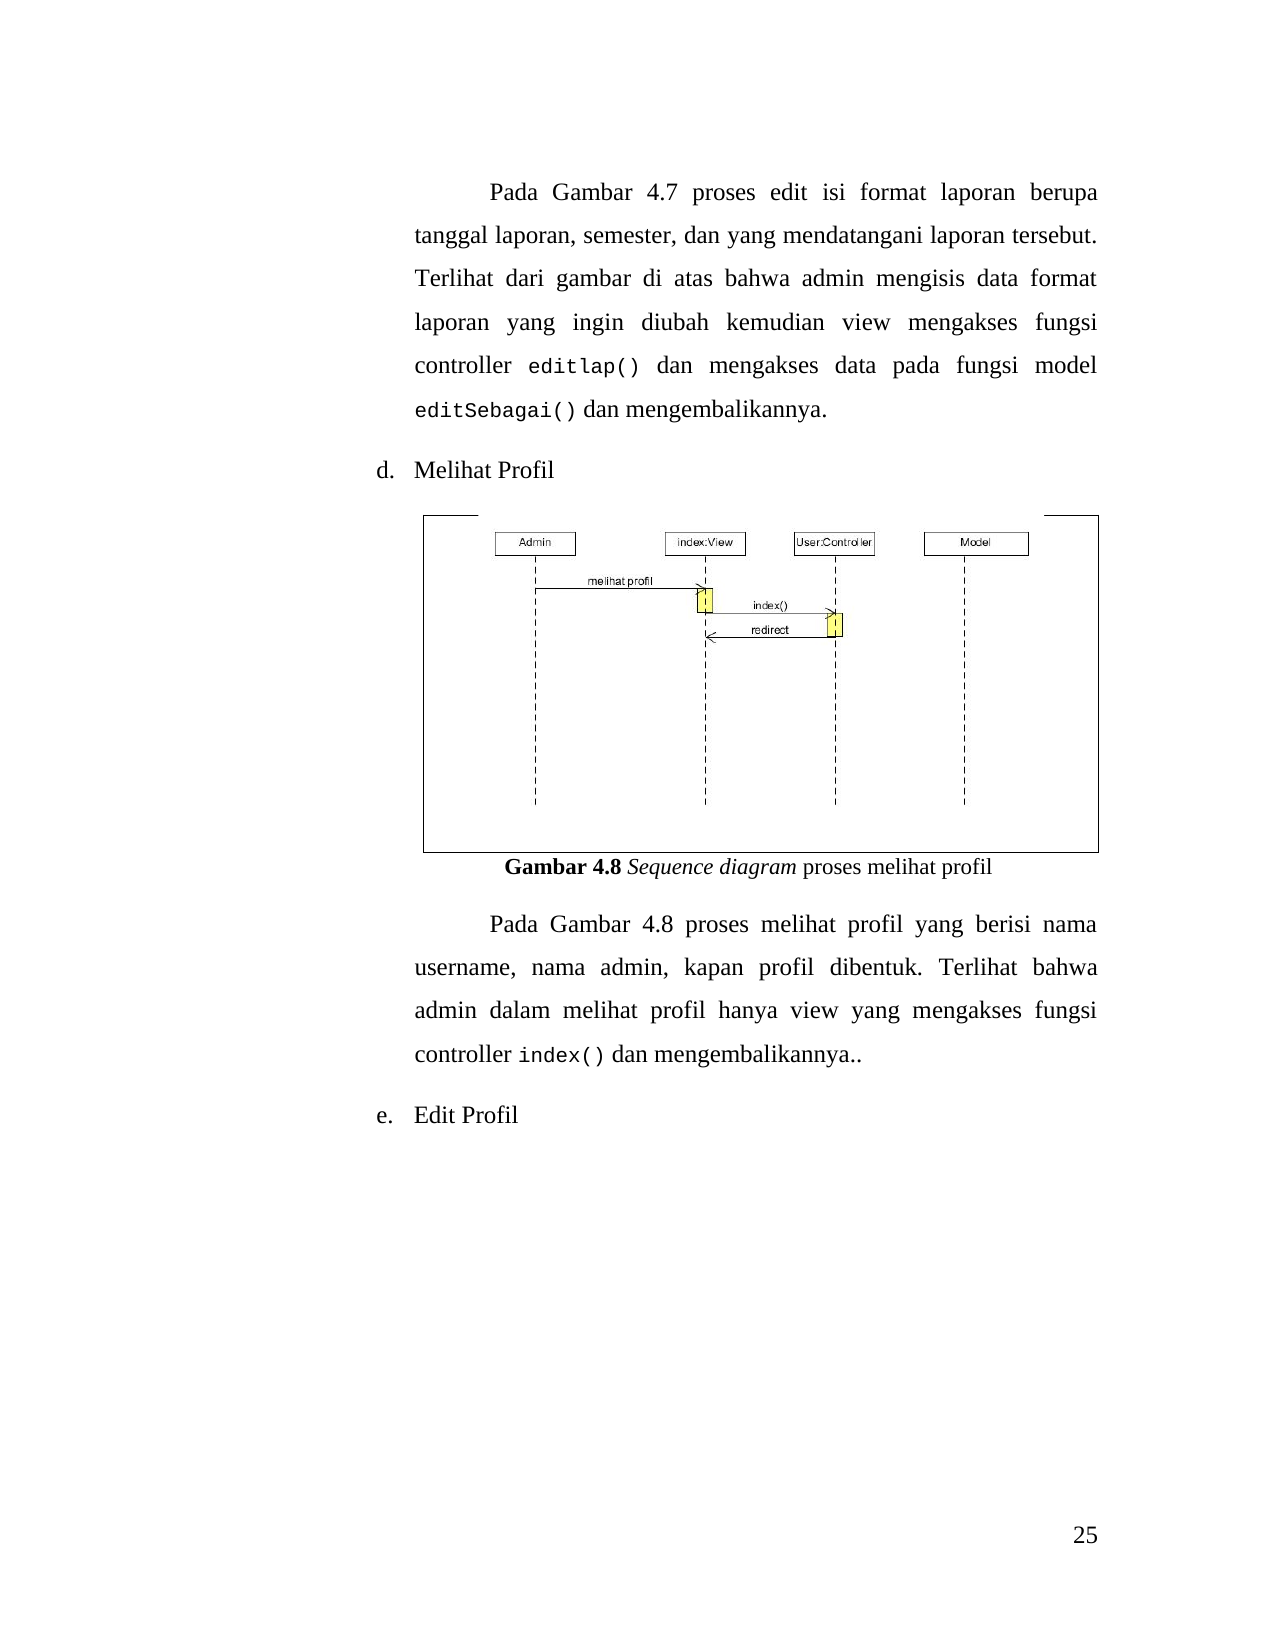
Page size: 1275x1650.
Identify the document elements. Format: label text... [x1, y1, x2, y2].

picture [478, 515, 1045, 839]
text Pada Gambar 4.8 proses melihat profil yang berisi nama username, nama admin, kapan profil dibentuk. Terlihat bahwa admin dalam melihat profil hanya view yang mengakses fungsi controller index() dan mengembalikannya.. [414, 909, 1098, 1068]
list Melihat Profil [376, 455, 1098, 483]
text Pada Gambar 4.7 proses edit isi format laporan berupa tanggal laporan, semester, dan yang mendatangani laporan tersebut. Terlihat dari gambar di atas bahwa admin mengisis data format laporan yang ingin diubah kemudian view mengakses fungsi controller editlap() dan mengakses data pada fungsi model editSebagai() dan mengembalikannya. [414, 177, 1098, 423]
list Edit Profil [376, 1100, 1098, 1128]
text Gambar 4.8 Sequence diagram proses melihat profil [399, 853, 1098, 879]
table_header [424, 516, 1098, 852]
